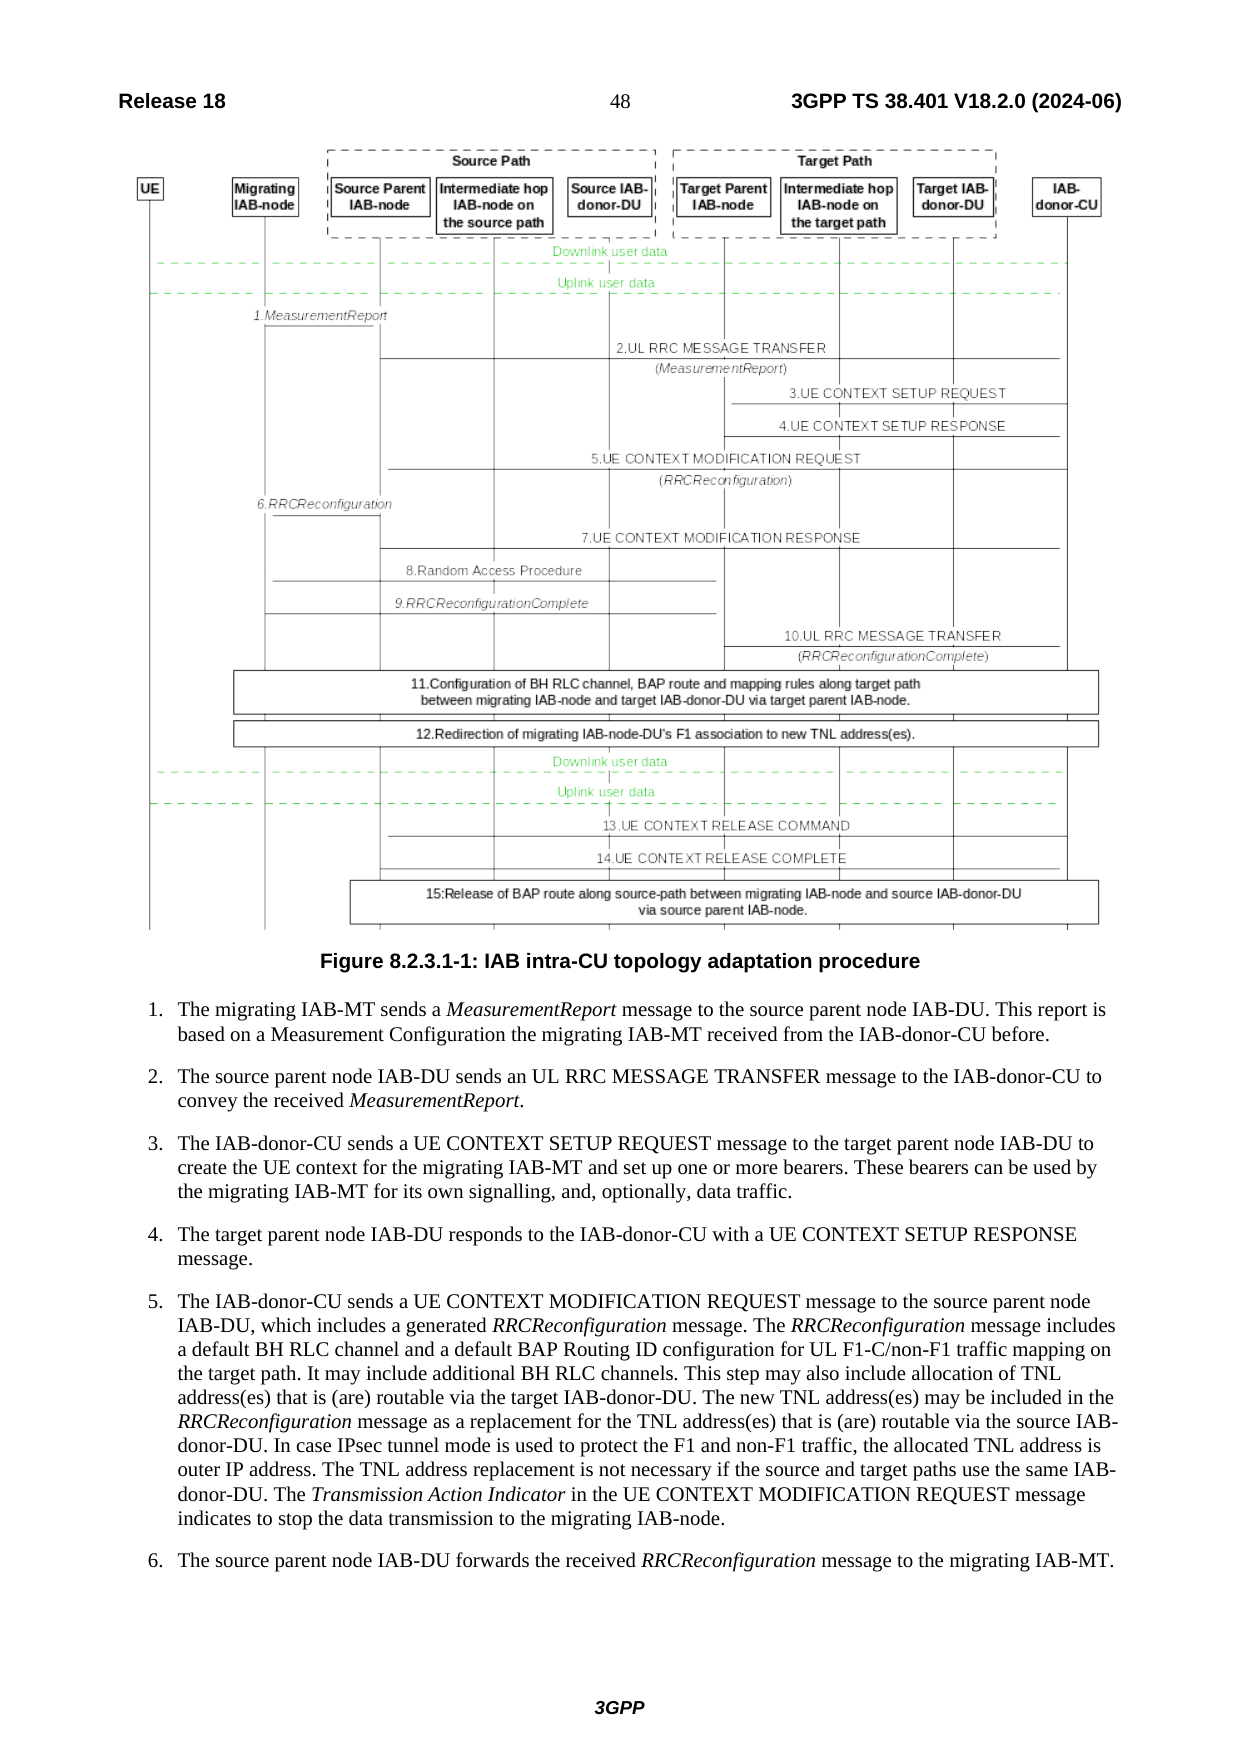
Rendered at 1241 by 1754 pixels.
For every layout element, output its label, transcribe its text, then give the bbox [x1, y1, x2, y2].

text 2. The source parent node IAB-DU sends an UL RRC MESSAGE TRANSFER message to the IAB-donor-CU to convey the received MeasurementReport. [148, 1064, 1122, 1112]
text 5. The IAB-donor-CU sends a UE CONTEXT MODIFICATION REQUEST message to the source parent node IAB-DU, which includes a generated RRCReconfiguration message. The RRCReconfiguration message includes a default BH RLC channel and a default BAP Routing ID configuration for UL F1-C/non-F1 traffic mapping on the target path. It may include additional BH RLC channels. This step may also include allocation of TNL address(es) that is (are) routable via the target IAB-donor-DU. The new TNL address(es) may be included in the RRCReconfiguration message as a replacement for the TNL address(es) that is (are) routable via the source IAB-donor-DU. In case IPsec tunnel mode is used to protect the F1 and non-F1 traffic, the allocated TNL address is outer IP address. The TNL address replacement is not necessary if the source and target paths use the same IAB-donor-DU. The Transmission Action Indicator in the UE CONTEXT MODIFICATION REQUEST message indicates to stop the data transmission to the migrating IAB-node. [148, 1289, 1122, 1529]
text 4. The target parent node IAB-DU responds to the IAB-donor-CU with a UE CONTEXT SETUP RESPONSE message. [148, 1222, 1122, 1270]
text 6. The source parent node IAB-DU forwards the received RRCReconfiguration message to the migrating IAB-MT. [148, 1548, 1122, 1572]
text Figure 8.2.3.1-1: IAB intra-CU topology adaptation procedure [118, 948, 1122, 972]
text 3. The IAB-donor-CU sends a UE CONTEXT SETUP REQUEST message to the target parent node IAB-DU to create the UE context for the migrating IAB-MT and set up one or more bearers. These bearers can be used by the migrating IAB-MT for its own signalling, and, optionally, data traffic. [148, 1131, 1122, 1203]
text 1. The migrating IAB-MT sends a MeasurementReport message to the source parent node IAB-DU. This report is based on a Measurement Configuration the migrating IAB-MT received from the IAB-donor-CU before. [148, 997, 1122, 1046]
